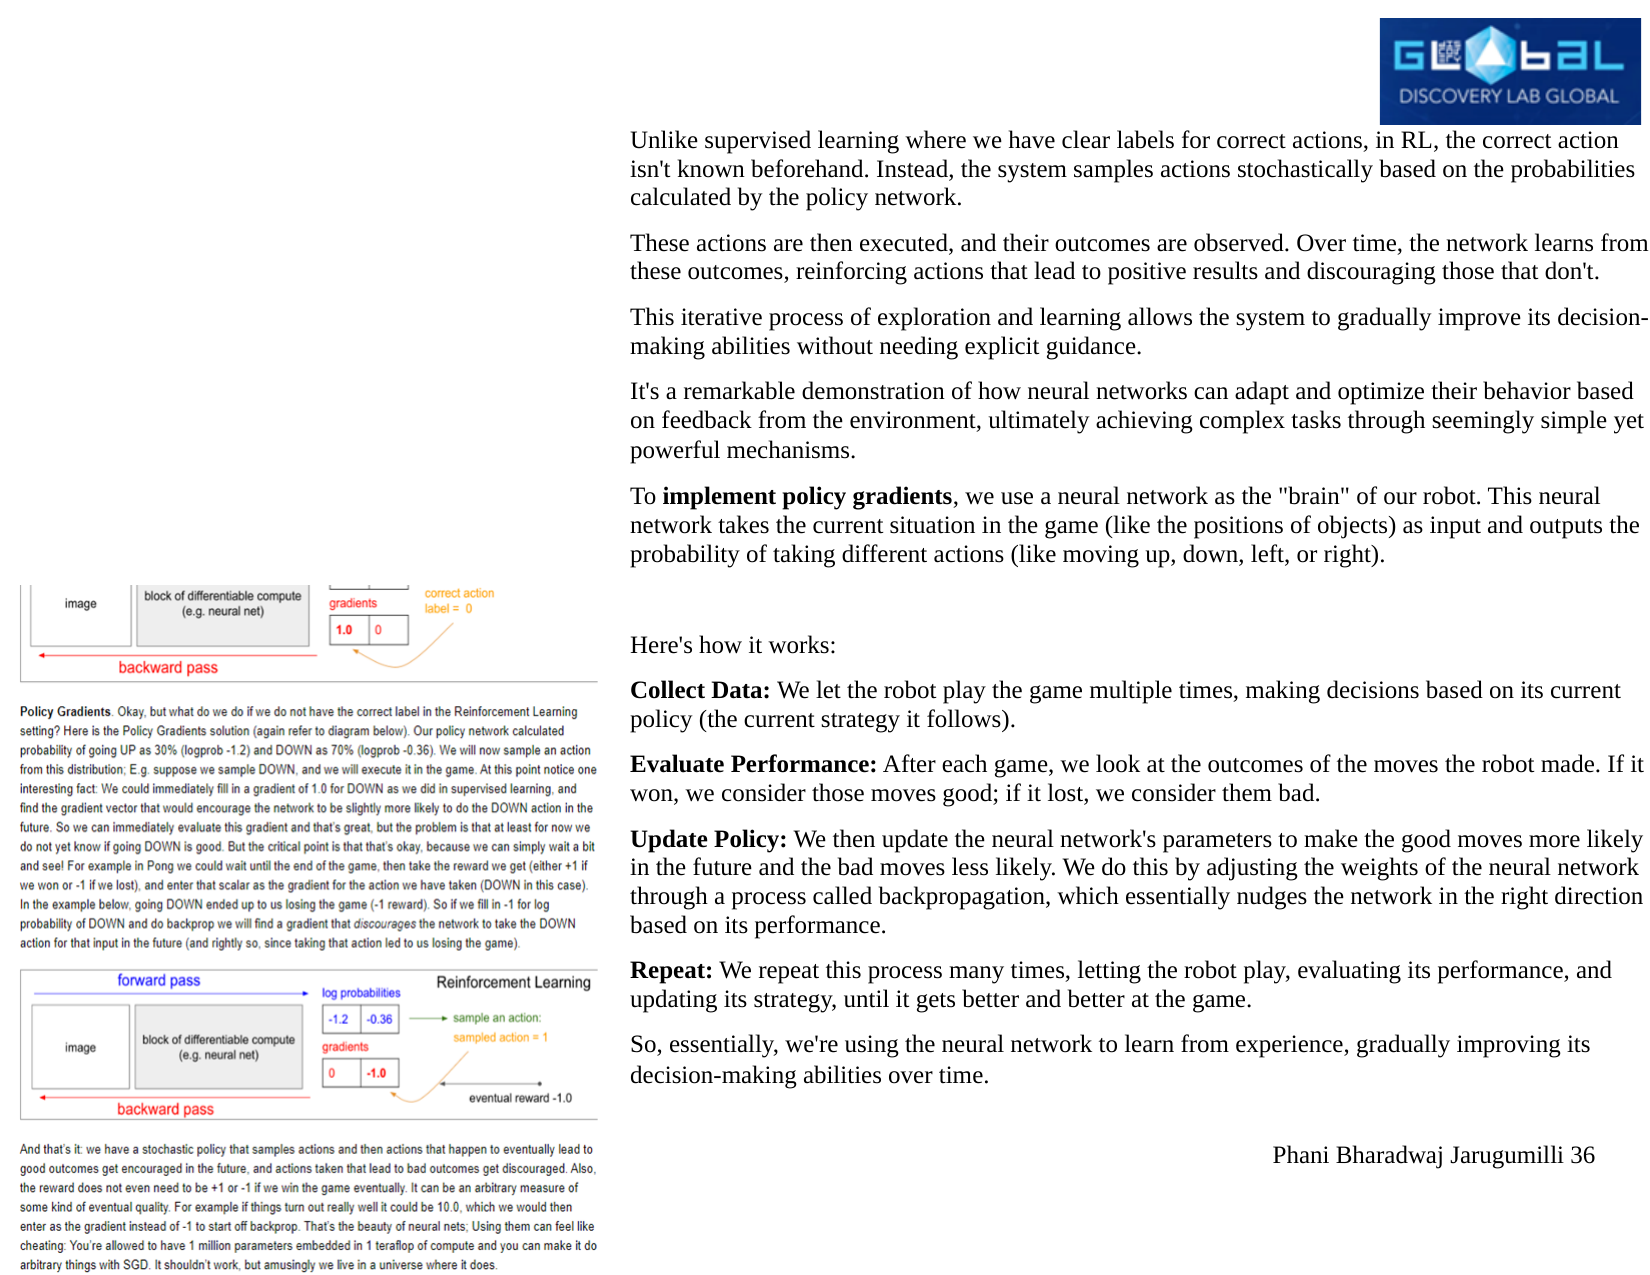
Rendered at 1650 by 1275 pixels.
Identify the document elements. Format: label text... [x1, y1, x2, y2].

text Evaluate Performance: After each game, we look at the outcomes of the moves the robot made. If it won, we consider those moves good; if it lost, we consider them bad. [630, 749, 1650, 807]
text To implement policy gradients, we use a neural network as the "brain" of our robot. This neural network takes the current situation in the game (like the positions of objects) as input and outputs the probability of taking different actions (like moving up, down, left, or right). [630, 482, 1650, 568]
text Repeat: We repeat this process many times, letting the robot play, evaluating its performance, and updating its strategy, until it gets better and better at the game. [630, 955, 1650, 1013]
picture [8, 585, 598, 1275]
text It's a remarkable demonstration of how neural networks can adapt and optimize their behavior based on feedback from the environment, ultimately achieving complex tasks through seemingly simple yet powerful mechanisms. [630, 376, 1650, 465]
picture [1379, 18, 1642, 106]
text These actions are then executed, and their outcomes are observed. Over time, the network learns from these outcomes, reinforcing actions that lead to positive results and discouraging those that don't. [630, 228, 1650, 285]
text Update Policy: We then update the neural network's parameters to make the good moves more likely in the future and the bad moves less likely. We do this by adjusting the weights of the neural network through a process called backpropagation, which essentially nudges the network in the right direction based on its performance. [630, 824, 1650, 939]
text Unlike supervised learning where we have clear labels for correct actions, in RL, the correct action isn't known beforehand. Instead, the system samples actions stochastically based on the probabilities calculated by the policy network. [630, 106, 1650, 211]
text This iterative process of exploration and learning allows the system to gradually improve its decision-making abilities without needing explicit guidance. [630, 302, 1650, 359]
text Collect Data: We let the robot play the game multiple times, making decisions based on its current policy (the current strategy it follows). [630, 675, 1650, 733]
text So, essentially, we're using the neural network to learn from experience, gradually improving its decision-making abilities over time. [630, 1029, 1650, 1089]
text Here's how it works: [630, 630, 1650, 659]
